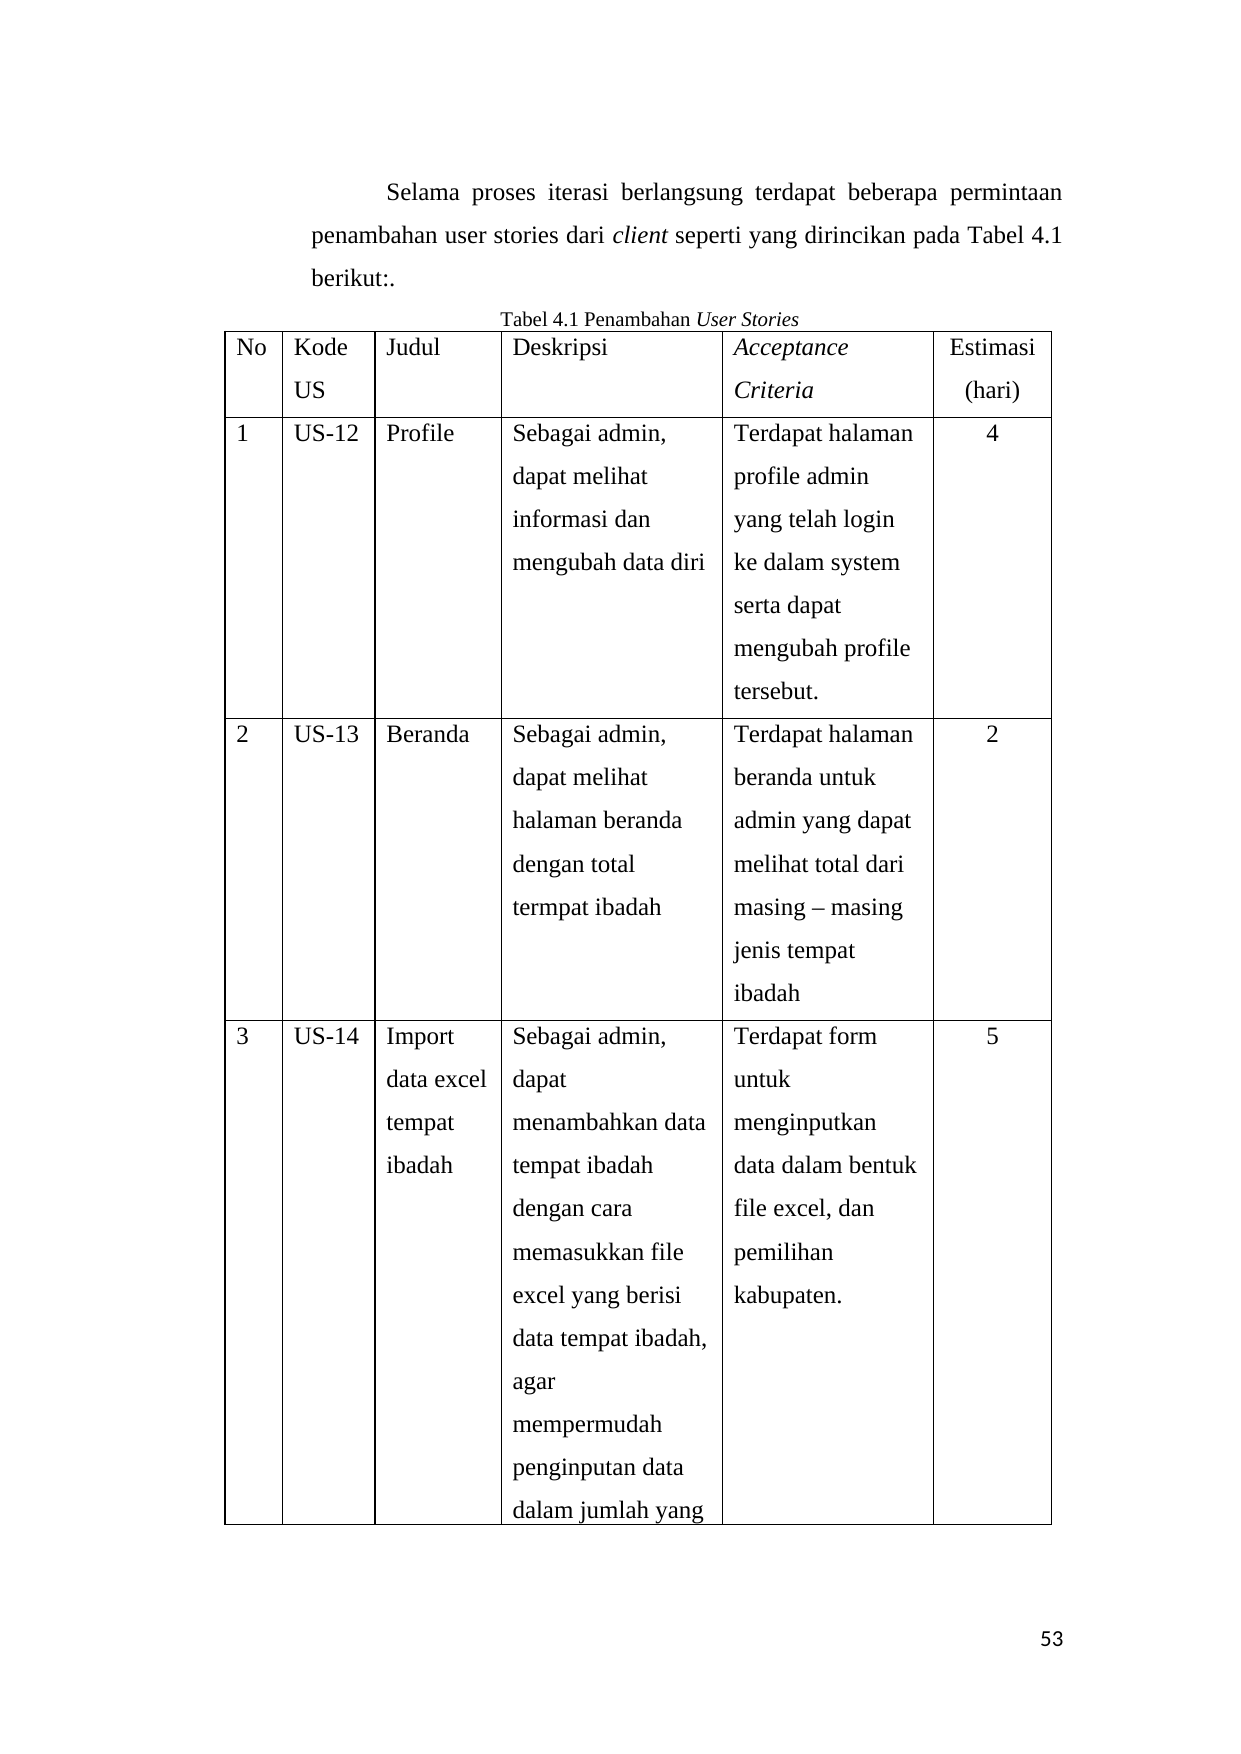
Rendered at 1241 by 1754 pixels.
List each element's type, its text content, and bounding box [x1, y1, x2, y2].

table_cell Beranda [376, 719, 501, 1020]
table_cell 5 [934, 1021, 1051, 1524]
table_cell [376, 1021, 501, 1524]
table_header Estimasi (hari) [934, 332, 1051, 417]
table_cell Sebagai admin, dapat melihat halaman beranda dengan total termpat ibadah [502, 719, 722, 1020]
table_cell Profile [376, 418, 501, 718]
table_cell Terdapat halaman beranda untuk admin yang dapat melihat total dari masing – masing jenis tempat ibadah [723, 719, 933, 1020]
table_cell Terdapat halaman profile admin yang telah login ke dalam system serta dapat mengubah profile tersebut. [723, 418, 933, 718]
table_header Deskripsi [502, 332, 722, 417]
text Tabel 4.1 Penambahan User Stories [236, 307, 1063, 331]
text Selama proses iterasi berlangsung terdapat beberapa permintaan penambahan user stories dari client seperti yang dirincikan pada Tabel 4.1 berikut:. [311, 177, 1063, 292]
table_cell US-12 [283, 418, 374, 718]
table_cell US-14 [283, 1021, 374, 1524]
table_header Judul [376, 332, 501, 417]
table_cell 1 [226, 418, 282, 718]
table_cell US-13 [283, 719, 374, 1020]
table_cell 3 [226, 1021, 282, 1524]
table_header Acceptance Criteria [723, 332, 933, 417]
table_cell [502, 1021, 722, 1524]
table_cell 2 [226, 719, 282, 1020]
table_header Kode US [283, 332, 374, 417]
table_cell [723, 1021, 933, 1524]
table_cell Sebagai admin, dapat melihat informasi dan mengubah data diri [502, 418, 722, 718]
table_cell 4 [934, 418, 1051, 718]
table_header No [226, 332, 282, 417]
table_cell 2 [934, 719, 1051, 1020]
